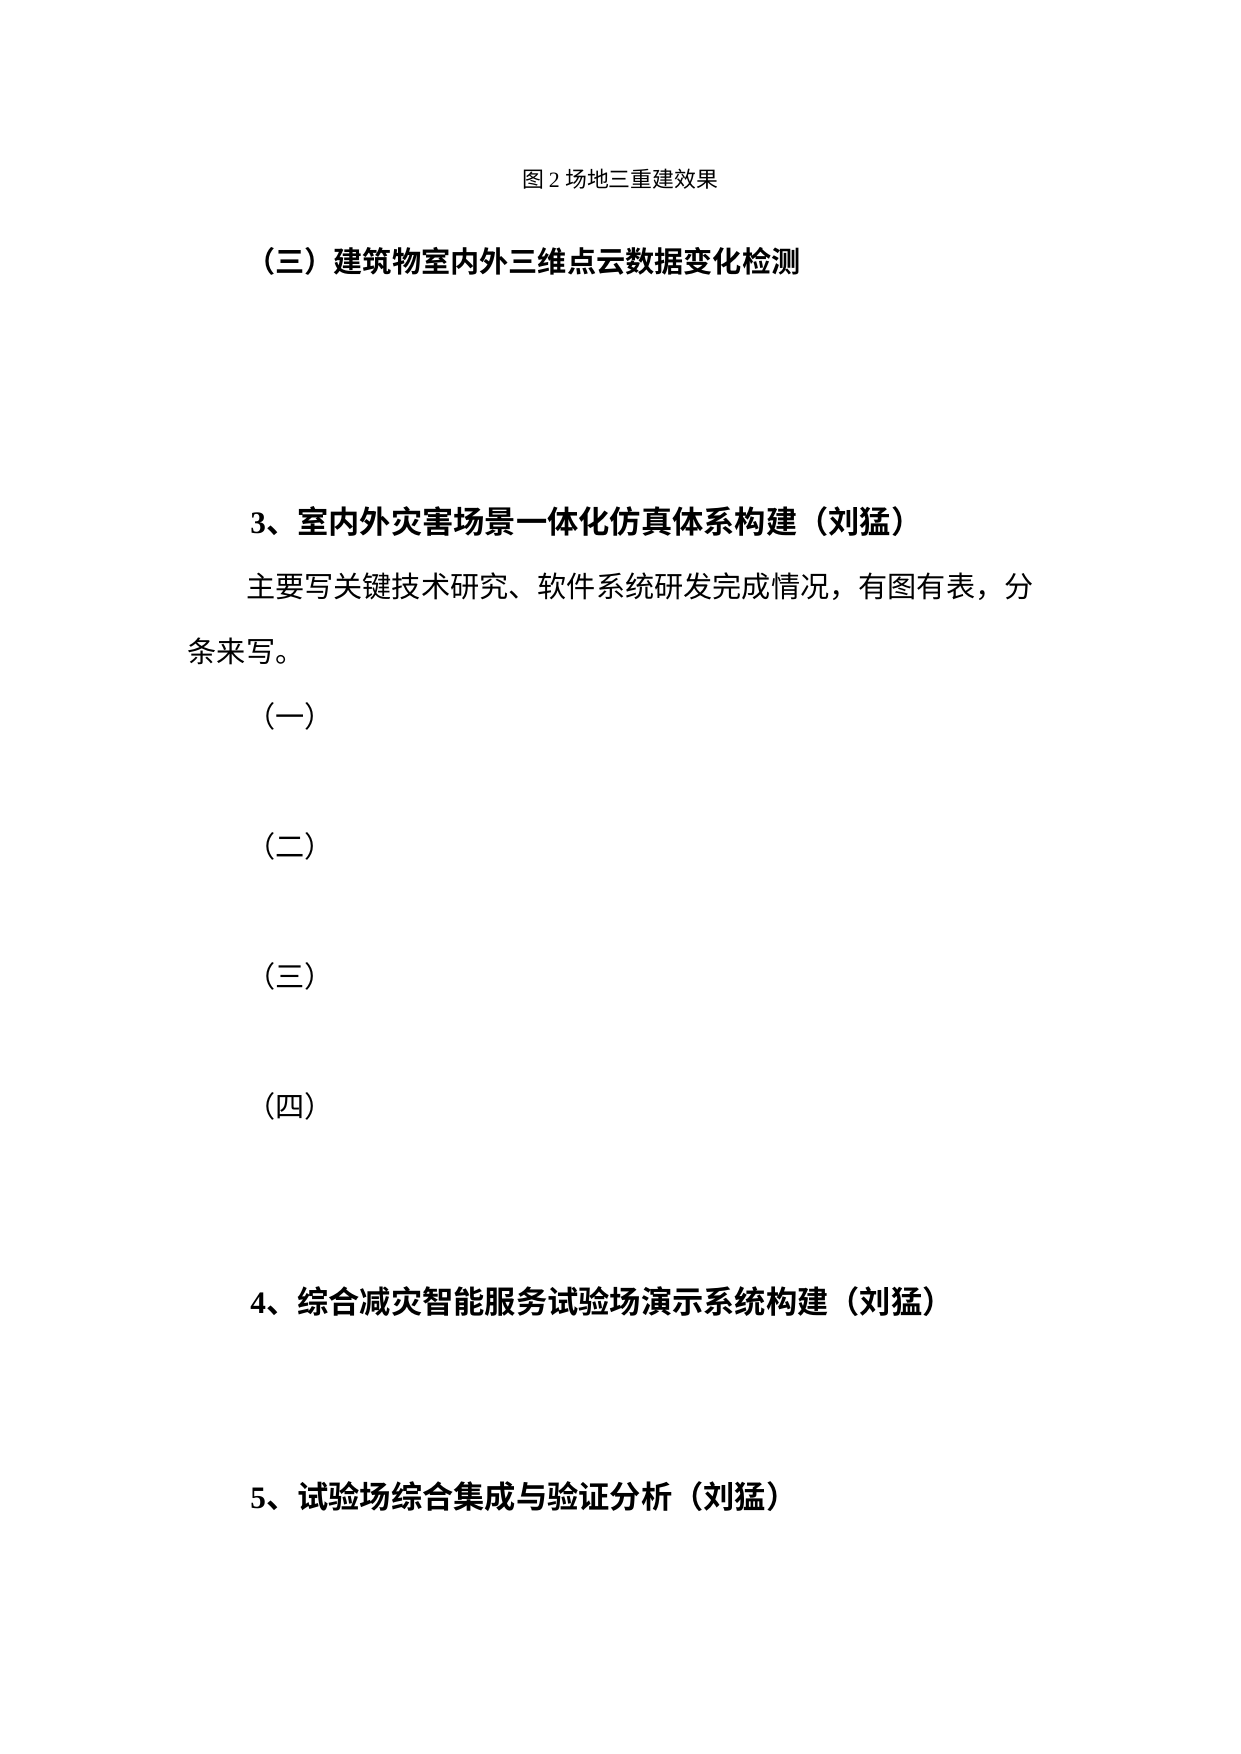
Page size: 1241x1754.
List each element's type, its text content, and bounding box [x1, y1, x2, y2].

text （三） [187, 942, 1053, 1007]
text （三）建筑物室内外三维点云数据变化检测 [187, 227, 1053, 292]
text 图2 场地三重建效果 [187, 162, 1053, 194]
text （一） [187, 682, 1053, 747]
text （四） [187, 1072, 1053, 1137]
text 4、综合减灾智能服务试验场演示系统构建（刘猛） [187, 1267, 1053, 1332]
text （二） [187, 812, 1053, 877]
text 主要写关键技术研究、软件系统研发完成情况，有图有表，分条来写。 [187, 552, 1053, 682]
text 3、室内外灾害场景一体化仿真体系构建（刘猛） [187, 487, 1053, 552]
text 5、试验场综合集成与验证分析（刘猛） [187, 1462, 1053, 1527]
